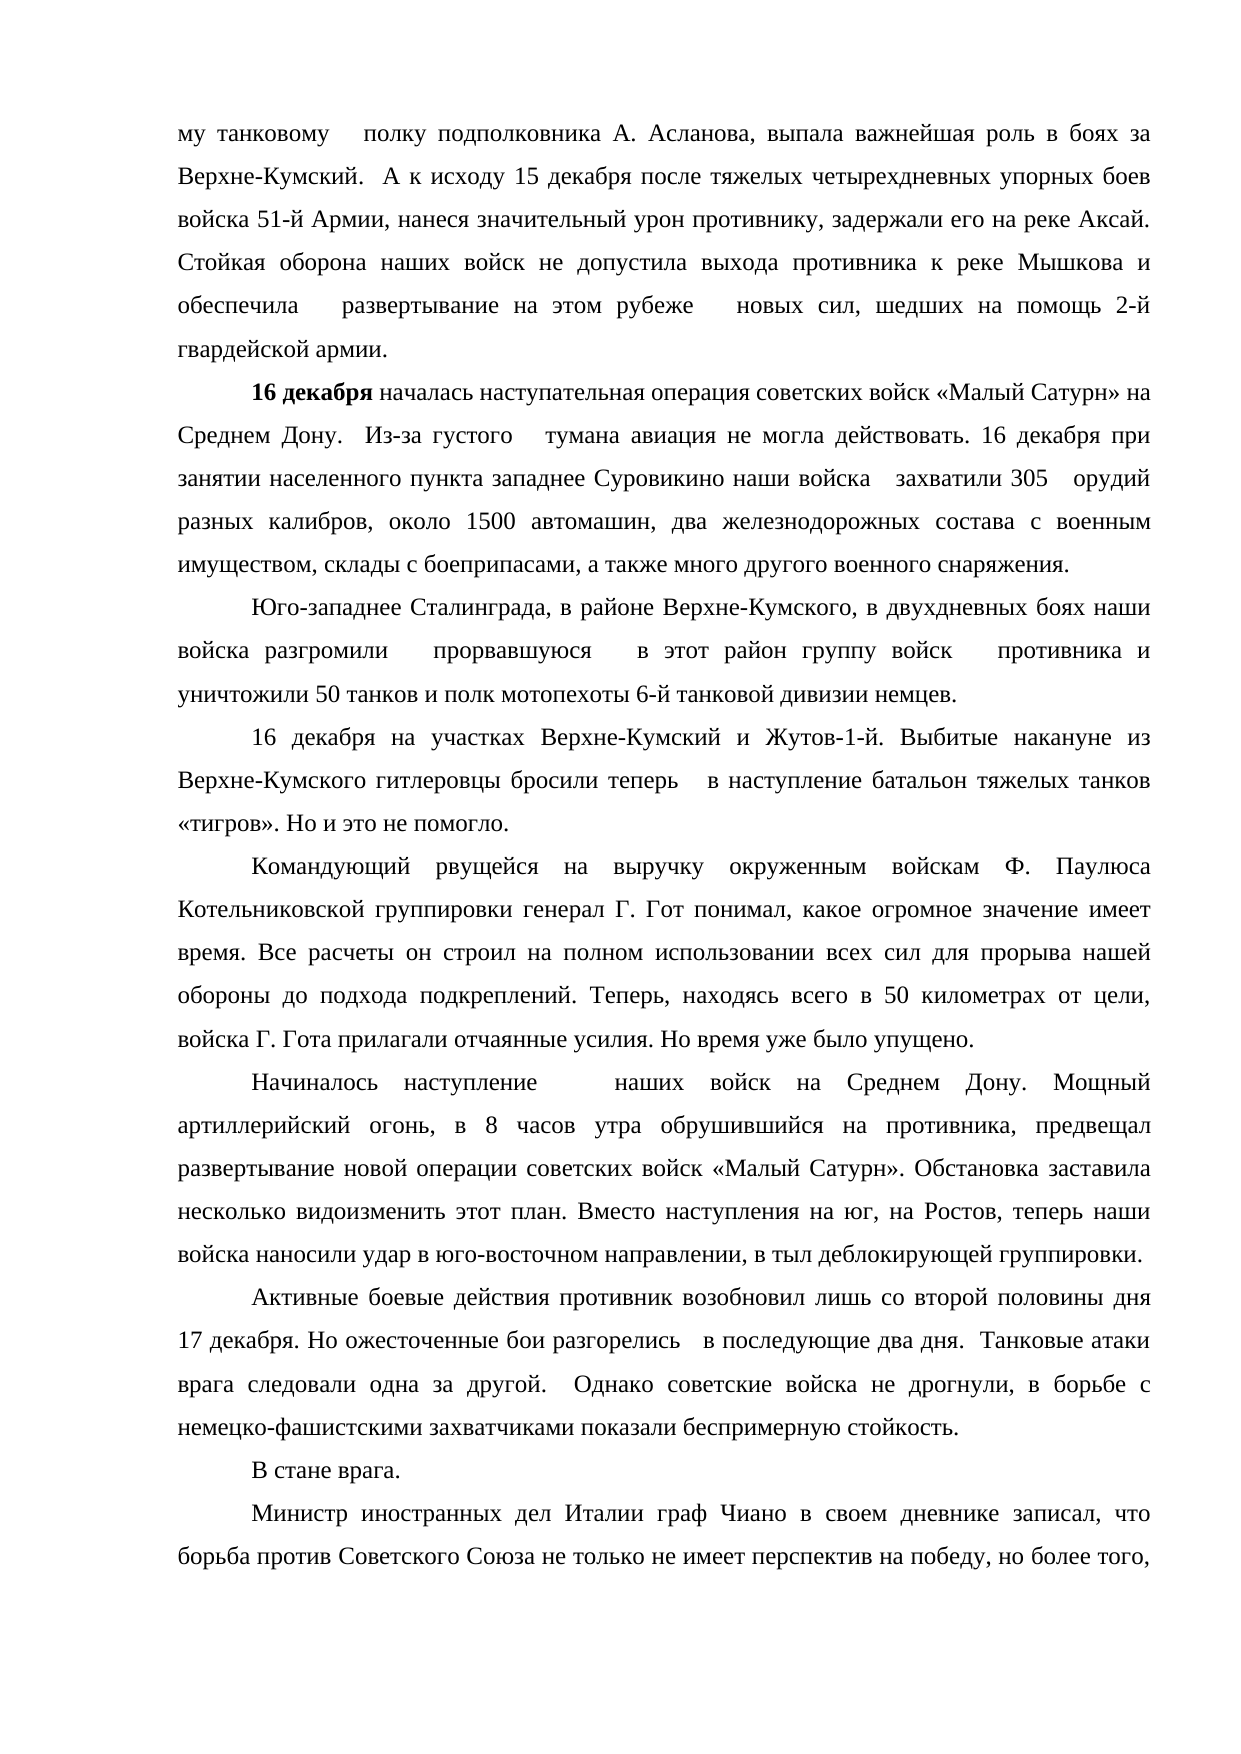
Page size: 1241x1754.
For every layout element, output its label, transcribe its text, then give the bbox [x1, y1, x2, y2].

text Командующий рвущейся на выручку окруженным войскам Ф. Паулюса Котельниковской группировки генерал Г. Гот понимал, какое огромное значение имеет время. Все расчеты он строил на полном использовании всех сил для прорыва нашей обороны до подхода подкреплений. Теперь, находясь всего в 50 километрах от цели, войска Г. Гота прилагали отчаянные усилия. Но время уже было упущено. [177, 851, 1152, 1052]
text Начиналось наступление наших войск на Среднем Дону. Мощный артиллерийский огонь, в 8 часов утра обрушившийся на противника, предвещал развертывание новой операции советских войск «Малый Сатурн». Обстановка заставила несколько видоизменить этот план. Вместо наступления на юг, на Ростов, теперь наши войска наносили удар в юго-восточном направлении, в тыл деблокирующей группировки. [177, 1067, 1152, 1268]
text Юго-западнее Сталинграда, в районе Верхне-Кумского, в двухдневных боях наши войска разгромили прорвавшуюся в этот район группу войск противника и уничтожили 50 танков и полк мотопехоты 6-й танковой дивизии немцев. [177, 592, 1152, 707]
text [177, 1498, 1152, 1570]
text 16 декабря началась наступательная операция советских войск «Малый Сатурн» на Среднем Дону. Из-за густого тумана авиация не могла действовать. 16 декабря при занятии населенного пункта западнее Суровикино наши войска захватили 305 орудий разных калибров, около 1500 автомашин, два железнодорожных состава с военным имуществом, склады с боеприпасами, а также много другого военного снаряжения. [177, 377, 1152, 578]
text 16 декабря на участках Верхне-Кумский и Жутов-1-й. Выбитые накануне из Верхне-Кумского гитлеровцы бросили теперь в наступление батальон тяжелых танков «тигров». Но и это не помогло. [177, 722, 1152, 837]
text В стане врага. [177, 1455, 1152, 1484]
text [177, 118, 1152, 362]
text Активные боевые действия противник возобновил лишь со второй половины дня 17 декабря. Но ожесточенные бои разгорелись в последующие два дня. Танковые атаки врага следовали одна за другой. Однако советские войска не дрогнули, в борьбе с немецко-фашистскими захватчиками показали беспримерную стойкость. [177, 1282, 1152, 1441]
